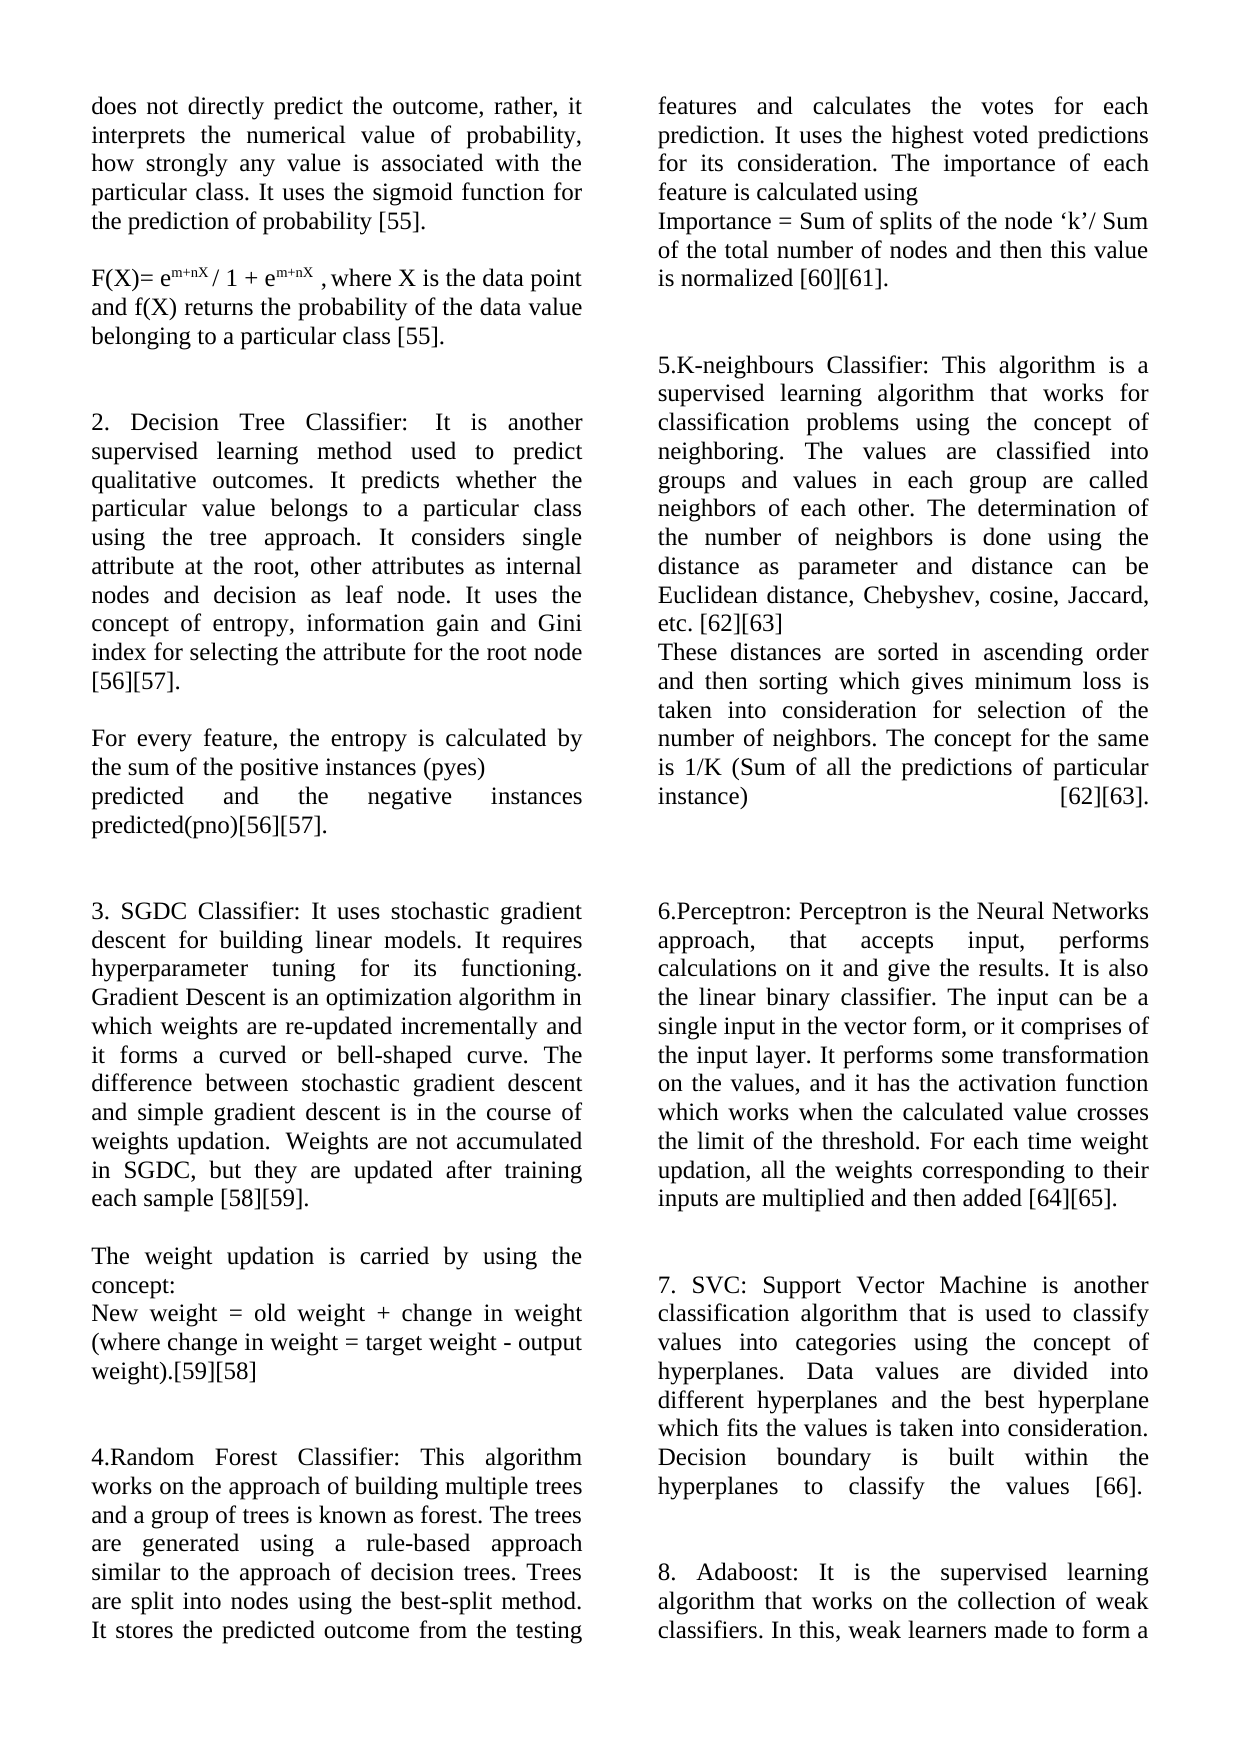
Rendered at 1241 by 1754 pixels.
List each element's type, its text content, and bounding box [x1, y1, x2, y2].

text 5.K-neighbours Classifier: This algorithm is a supervised learning algorithm that works for classification problems using the concept of neighboring. The values are classified into groups and values in each group are called neighbors of each other. The determination of the number of neighbors is done using the distance as parameter and distance can be Euclidean distance, Chebyshev, cosine, Jaccard, etc. [62][63] [658, 350, 1149, 637]
text The weight updation is carried by using the concept: [91, 1241, 583, 1298]
text These distances are sorted in ascending order and then sorting which gives minimum loss is taken into consideration for selection of the number of neighbors. The concept for the same is 1/K (Sum of all the predictions of particular instance) [62][63]. [658, 637, 1149, 838]
text F(X)= em+nX / 1 + em+nX , where X is the data point and f(X) returns the probability of the data value belonging to a particular class [55]. [91, 263, 583, 350]
text 3. SGDC Classifier: It uses stochastic gradient descent for building linear models. It requires hyperparameter tuning for its functioning. Gradient Descent is an optimization algorithm in which weights are re-updated incrementally and it forms a curved or bell-shaped curve. The difference between stochastic gradient descent and simple gradient descent is in the course of weights updation. Weights are not accumulated in SGDC, but they are updated after training each sample [58][59]. [91, 896, 583, 1212]
text Importance = Sum of splits of the node ‘k’/ Sum of the total number of nodes and then this value is normalized [60][61]. [658, 206, 1149, 292]
text For every feature, the entropy is calculated by the sum of the positive instances (pyes) [91, 723, 583, 781]
text 4.Random Forest Classifier: This algorithm works on the approach of building multiple trees and a group of trees is known as forest. The trees are generated using a rule-based approach similar to the approach of decision trees. Trees are split into nodes using the best-split method. It stores the predicted outcome from the testing features and calculates the votes for each prediction. It uses the highest voted predictions for its consideration. The importance of each feature is calculated using [658, 91, 1149, 206]
text New weight = old weight + change in weight (where change in weight = target weight - output weight).[59][58] [91, 1298, 583, 1385]
text predicted and the negative instances predicted(pno)[56][57]. [91, 781, 583, 838]
text 7. SVC: Support Vector Machine is another classification algorithm that is used to classify values into categories using the concept of hyperplanes. Data values are divided into different hyperplanes and the best hyperplane which fits the values is taken into consideration. Decision boundary is built within the hyperplanes to classify the values [66]. [658, 1270, 1149, 1557]
text 4.Random Forest Classifier: This algorithm works on the approach of building multiple trees and a group of trees is known as forest. The trees are generated using a rule-based approach similar to the approach of decision trees. Trees are split into nodes using the best-split method. It stores the predicted outcome from the testing features and calculates the votes for each prediction. It uses the highest voted predictions for its consideration. The importance of each feature is calculated using [91, 1442, 583, 1643]
text 2. Decision Tree Classifier: It is another supervised learning method used to predict qualitative outcomes. It predicts whether the particular value belongs to a particular class using the tree approach. It considers single attribute at the root, other attributes as internal nodes and decision as leaf node. It uses the concept of entropy, information gain and Gini index for selecting the attribute for the root node [56][57]. [91, 407, 583, 695]
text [658, 1557, 1149, 1643]
text 6.Perceptron: Perceptron is the Neural Networks approach, that accepts input, performs calculations on it and give the results. It is also the linear binary classifier. The input can be a single input in the vector form, or it comprises of the input layer. It performs some transformation on the values, and it has the activation function which works when the calculated value crosses the limit of the threshold. For each time weight updation, all the weights corresponding to their inputs are multiplied and then added [64][65]. [658, 896, 1149, 1212]
